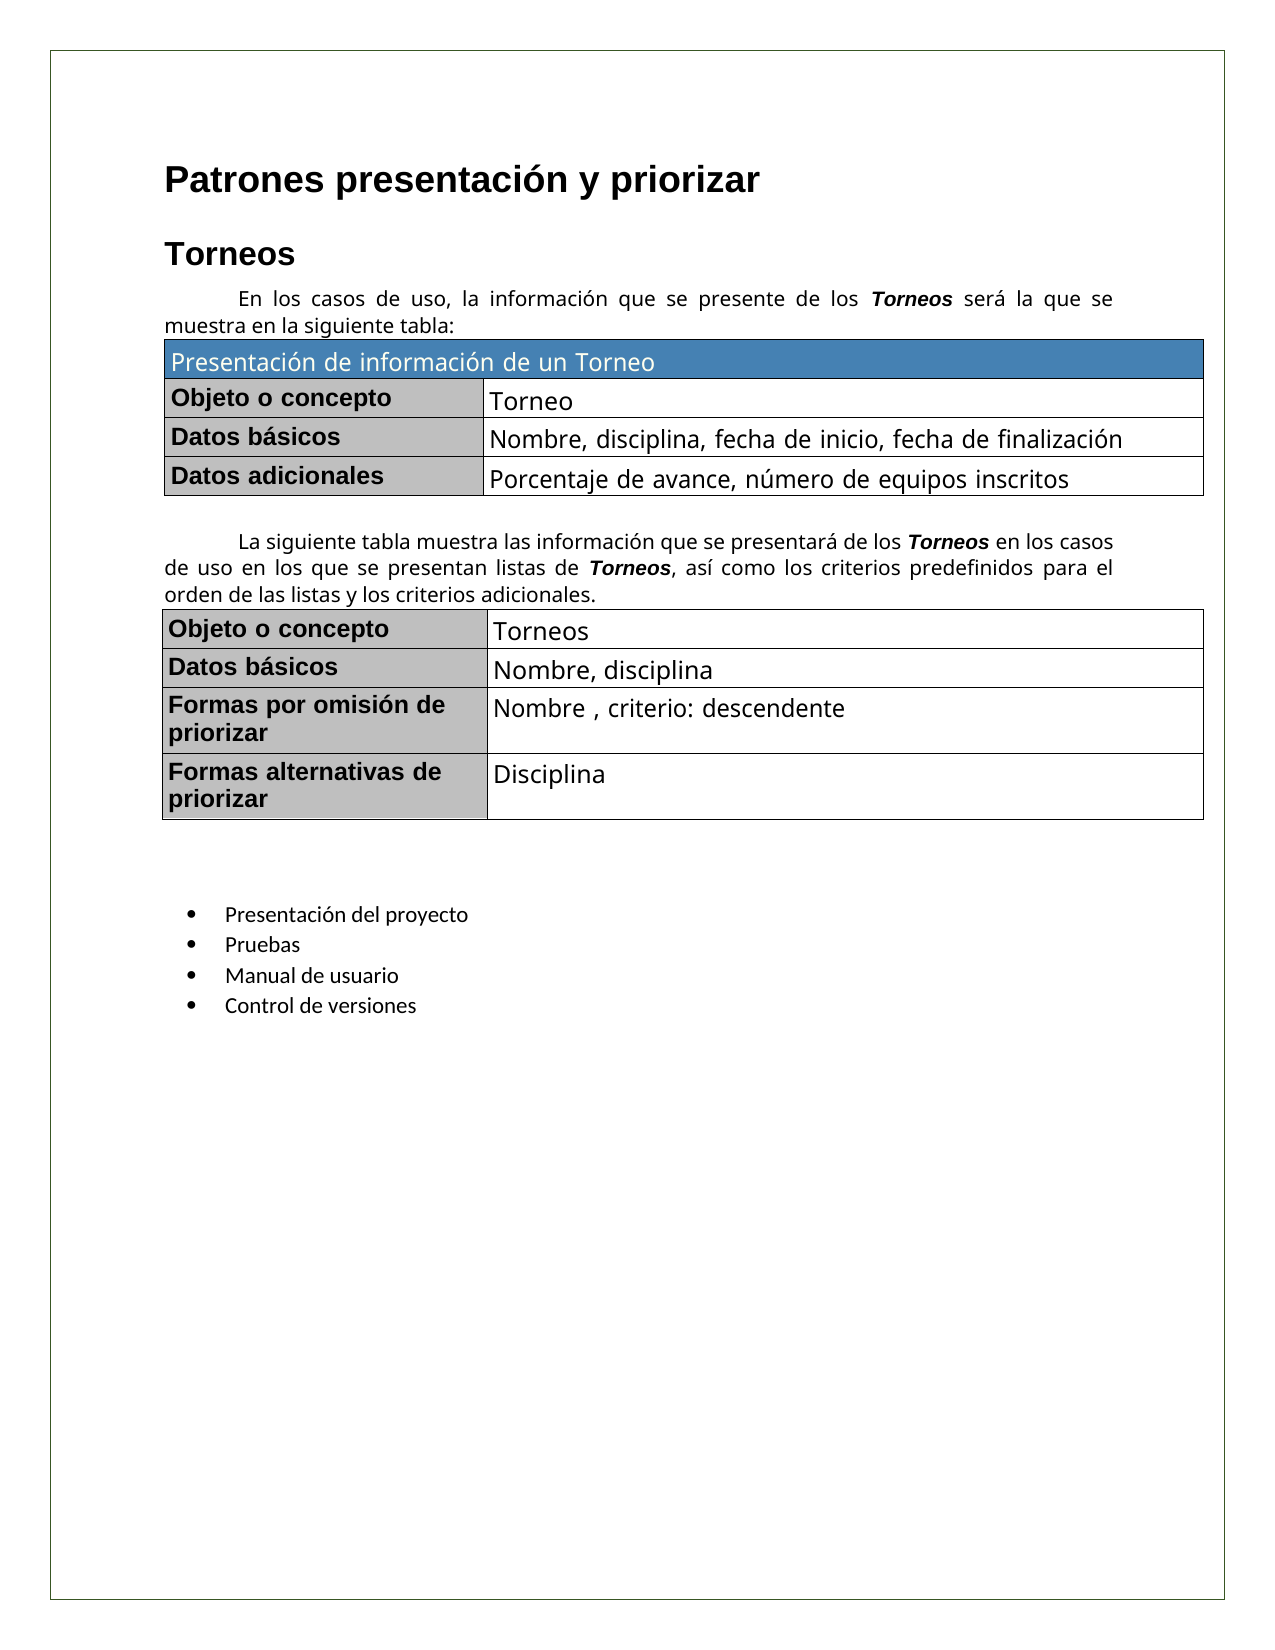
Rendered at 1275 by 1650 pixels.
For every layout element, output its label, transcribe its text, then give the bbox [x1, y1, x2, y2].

list Manual de usuario [187, 961, 916, 989]
table_header Torneos [488, 610, 1203, 648]
table_header Presentación de información de un Torneo [165, 340, 1203, 378]
text La siguiente tabla muestra las información que se presentará de los Torneos en los casos de uso en los que se presentan listas de Torneos, así como los criterios predefinidos para el orden de las listas y los criterios adicionales. [164, 528, 1113, 609]
table_cell Datos básicos [163, 649, 487, 686]
list Presentación del proyecto [187, 900, 916, 928]
table_cell Formas por omisión de priorizar [163, 688, 487, 753]
table_cell Datos adicionales [165, 457, 483, 495]
subtitle Patrones presentación y priorizar [164, 158, 1125, 201]
text En los casos de uso, la información que se presente de los Torneos será la que se muestra en la siguiente tabla: [164, 285, 1113, 339]
table_cell Nombre, disciplina, fecha de inicio, fecha de finalización [484, 418, 1203, 456]
table_cell Disciplina [488, 754, 1203, 818]
table_cell Objeto o concepto [165, 379, 483, 417]
table_cell Datos básicos [165, 418, 483, 456]
list Control de versiones [187, 991, 916, 1019]
table_cell Formas alternativas de priorizar [163, 754, 487, 818]
table_cell Porcentaje de avance, número de equipos inscritos [484, 457, 1203, 495]
table_cell Torneo [484, 379, 1203, 417]
subtitle Torneos [164, 234, 1125, 273]
table_cell Nombre , criterio: descendente [488, 688, 1203, 753]
table_cell Nombre, disciplina [488, 649, 1203, 686]
list Pruebas [187, 931, 916, 958]
table_header Objeto o concepto [163, 610, 487, 648]
